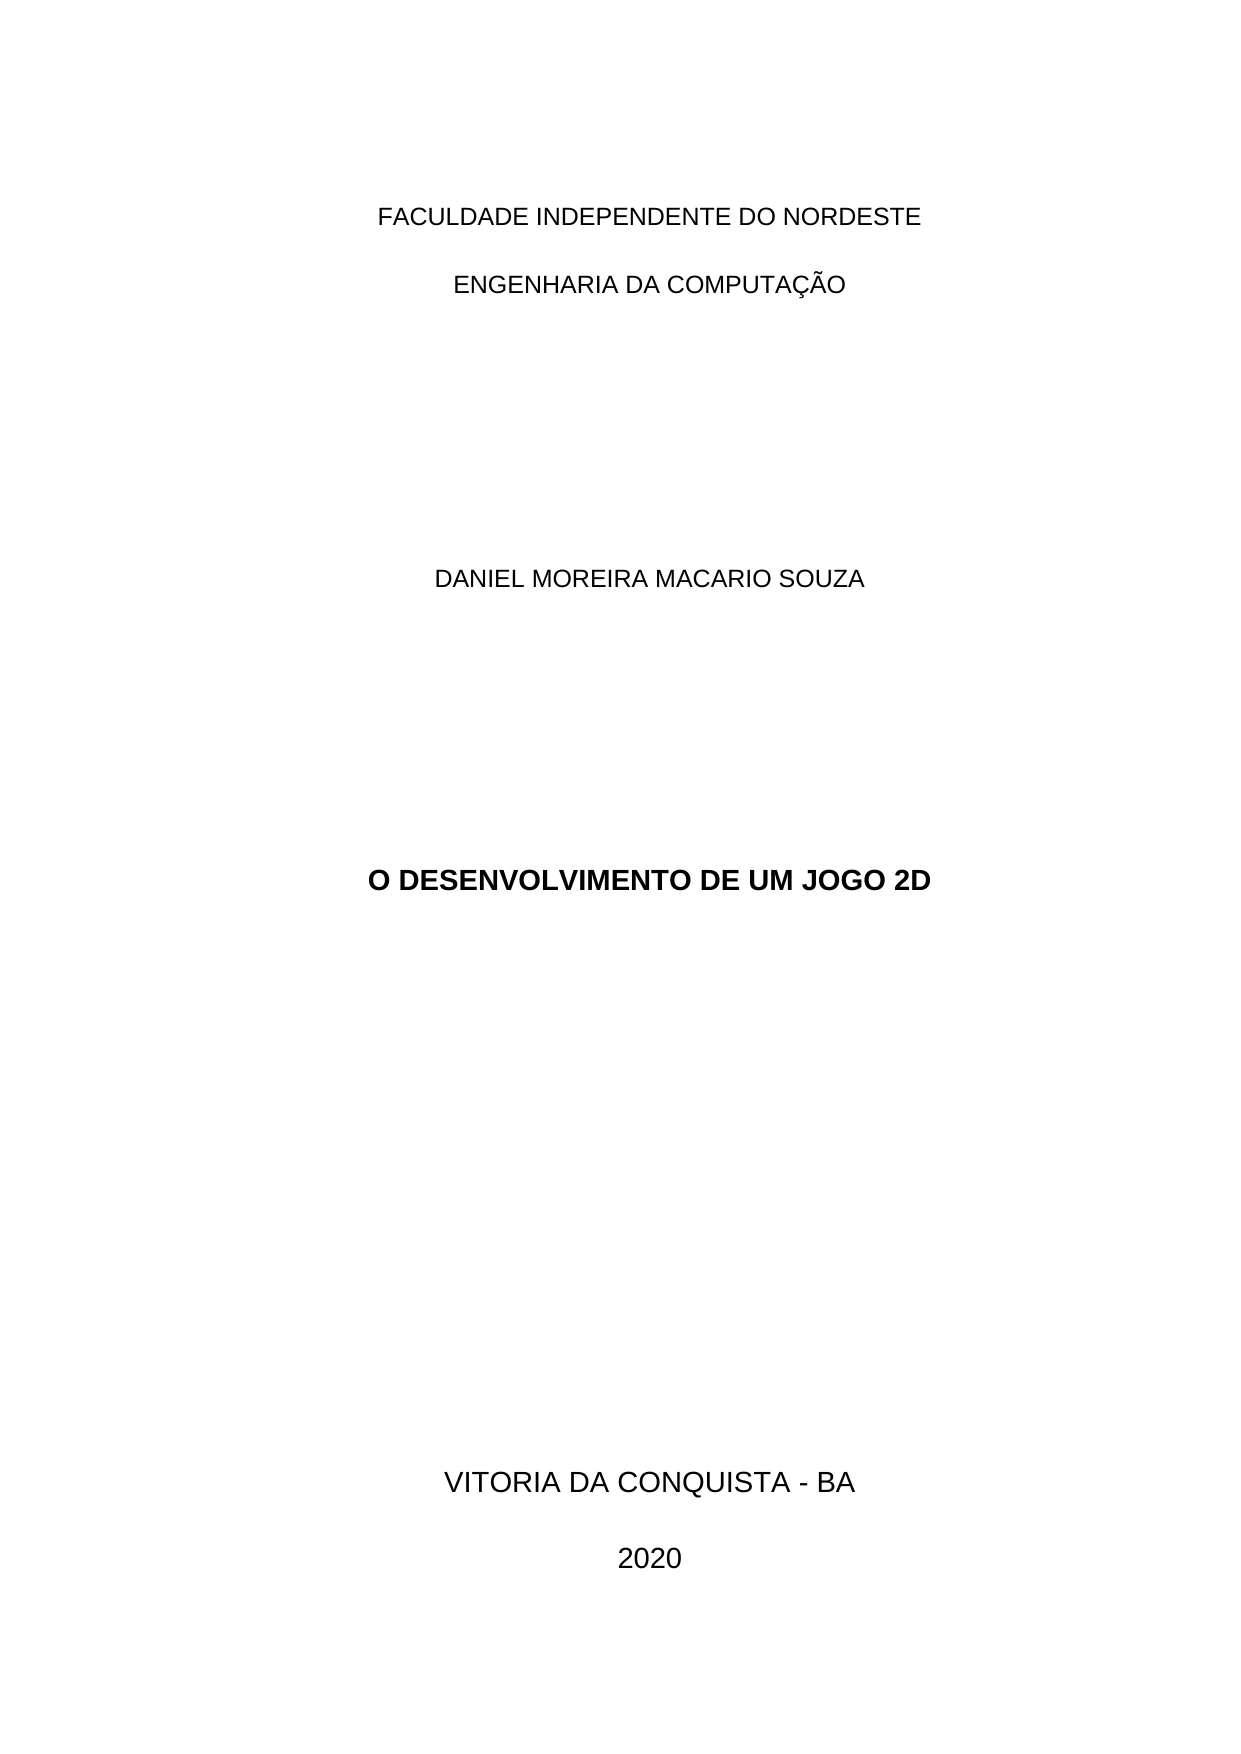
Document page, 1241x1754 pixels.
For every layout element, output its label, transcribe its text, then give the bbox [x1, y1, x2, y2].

text FACULDADE INDEPENDENTE DO NORDESTE [177, 202, 1122, 231]
text VITORIA DA CONQUISTA - BA [177, 1465, 1122, 1499]
text DANIEL MOREIRA MACARIO SOUZA [177, 564, 1122, 593]
text ENGENHARIA DA COMPUTAÇÃO [177, 270, 1122, 299]
text 2020 [177, 1541, 1122, 1574]
text O DESENVOLVIMENTO DE UM JOGO 2D [177, 863, 1122, 896]
